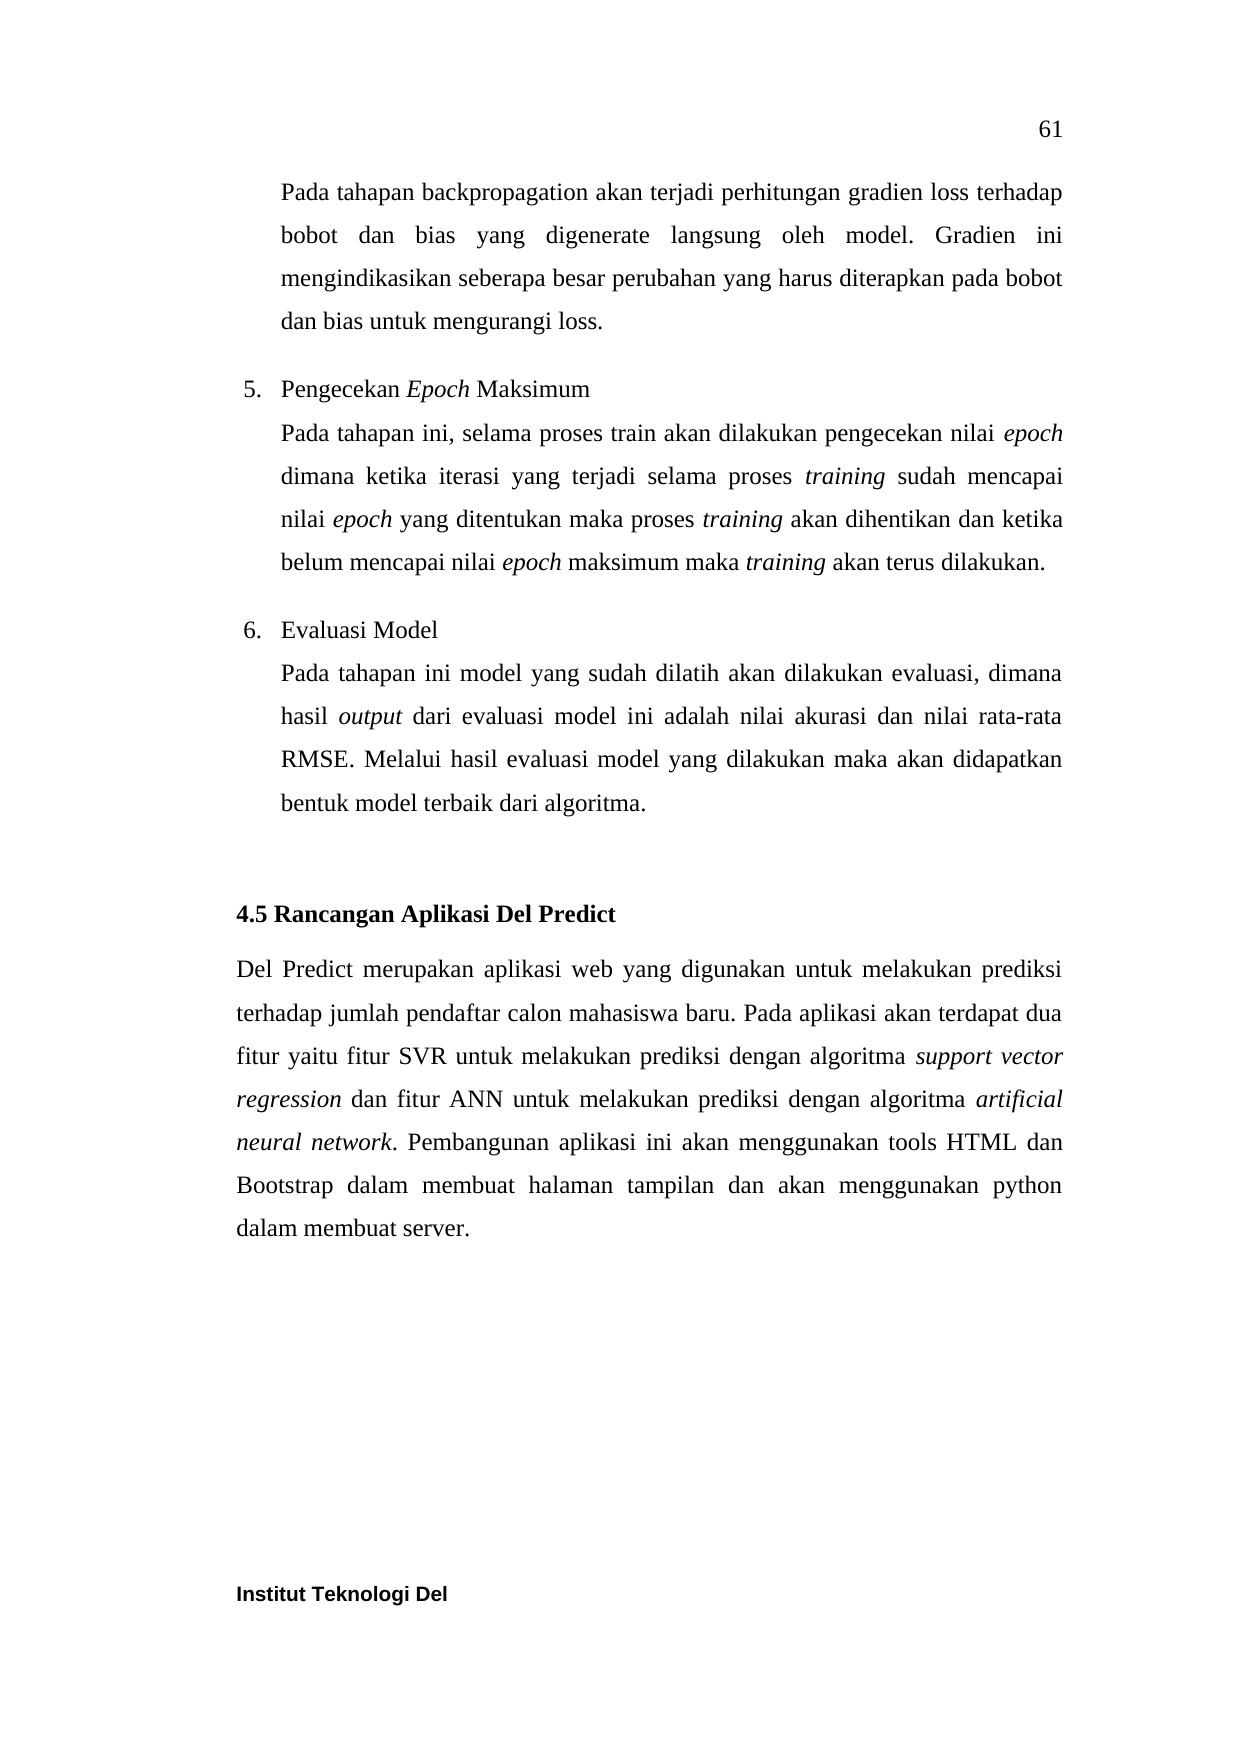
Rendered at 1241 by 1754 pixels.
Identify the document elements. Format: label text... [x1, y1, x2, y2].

list Pengecekan Epoch Maksimum [243, 374, 1063, 403]
list Pada tahapan ini, selama proses train akan dilakukan pengecekan nilai epoch dimana ketika iterasi yang terjadi selama proses training sudah mencapai nilai epoch yang ditentukan maka proses training akan dihentikan dan ketika belum mencapai nilai epoch maksimum maka training akan terus dilakukan. [281, 418, 1063, 576]
text Del Predict merupakan aplikasi web yang digunakan untuk melakukan prediksi terhadap jumlah pendaftar calon mahasiswa baru. Pada aplikasi akan terdapat dua fitur yaitu fitur SVR untuk melakukan prediksi dengan algoritma support vector regression dan fitur ANN untuk melakukan prediksi dengan algoritma artificial neural network. Pembangunan aplikasi ini akan menggunakan tools HTML dan Bootstrap dalam membuat halaman tampilan dan akan menggunakan python dalam membuat server. [236, 954, 1063, 1242]
subtitle 4.5 Rancangan Aplikasi Del Predict [236, 899, 1063, 928]
text Pada tahapan backpropagation akan terjadi perhitungan gradien loss terhadap bobot dan bias yang digenerate langsung oleh model. Gradien ini mengindikasikan seberapa besar perubahan yang harus diterapkan pada bobot dan bias untuk mengurangi loss. [281, 177, 1063, 335]
list Evaluasi Model [243, 615, 1063, 644]
text Pada tahapan ini model yang sudah dilatih akan dilakukan evaluasi, dimana hasil output dari evaluasi model ini adalah nilai akurasi dan nilai rata-rata RMSE. Melalui hasil evaluasi model yang dilakukan maka akan didapatkan bentuk model terbaik dari algoritma. [281, 658, 1063, 816]
